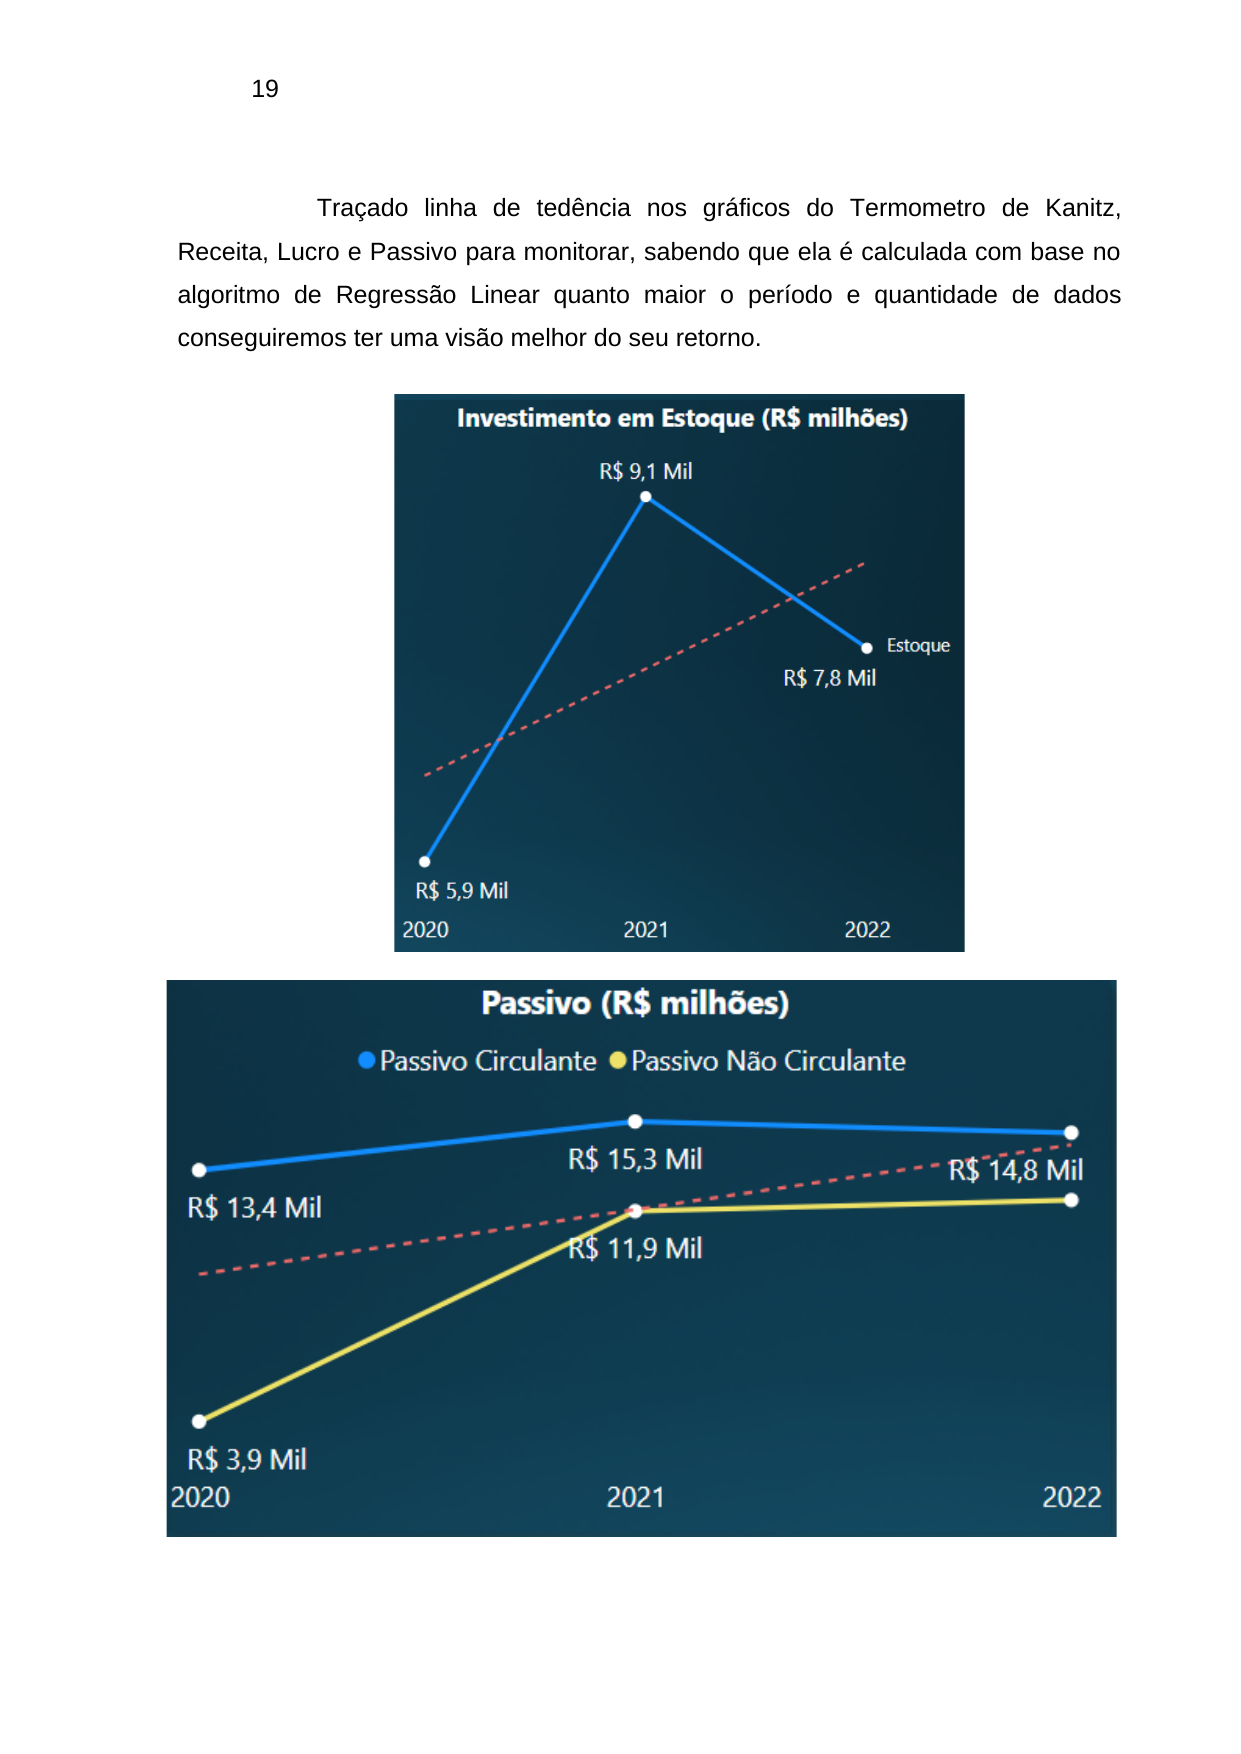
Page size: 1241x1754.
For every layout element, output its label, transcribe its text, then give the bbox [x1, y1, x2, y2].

text Traçado linha de tedência nos gráficos do Termometro de Kanitz, Receita, Lucro e Passivo para monitorar, sabendo que ela é calculada com base no algoritmo de Regressão Linear quanto maior o período e quantidade de dados conseguiremos ter uma visão melhor do seu retorno. [177, 193, 1123, 351]
picture [394, 394, 965, 952]
picture [166, 980, 1117, 1537]
